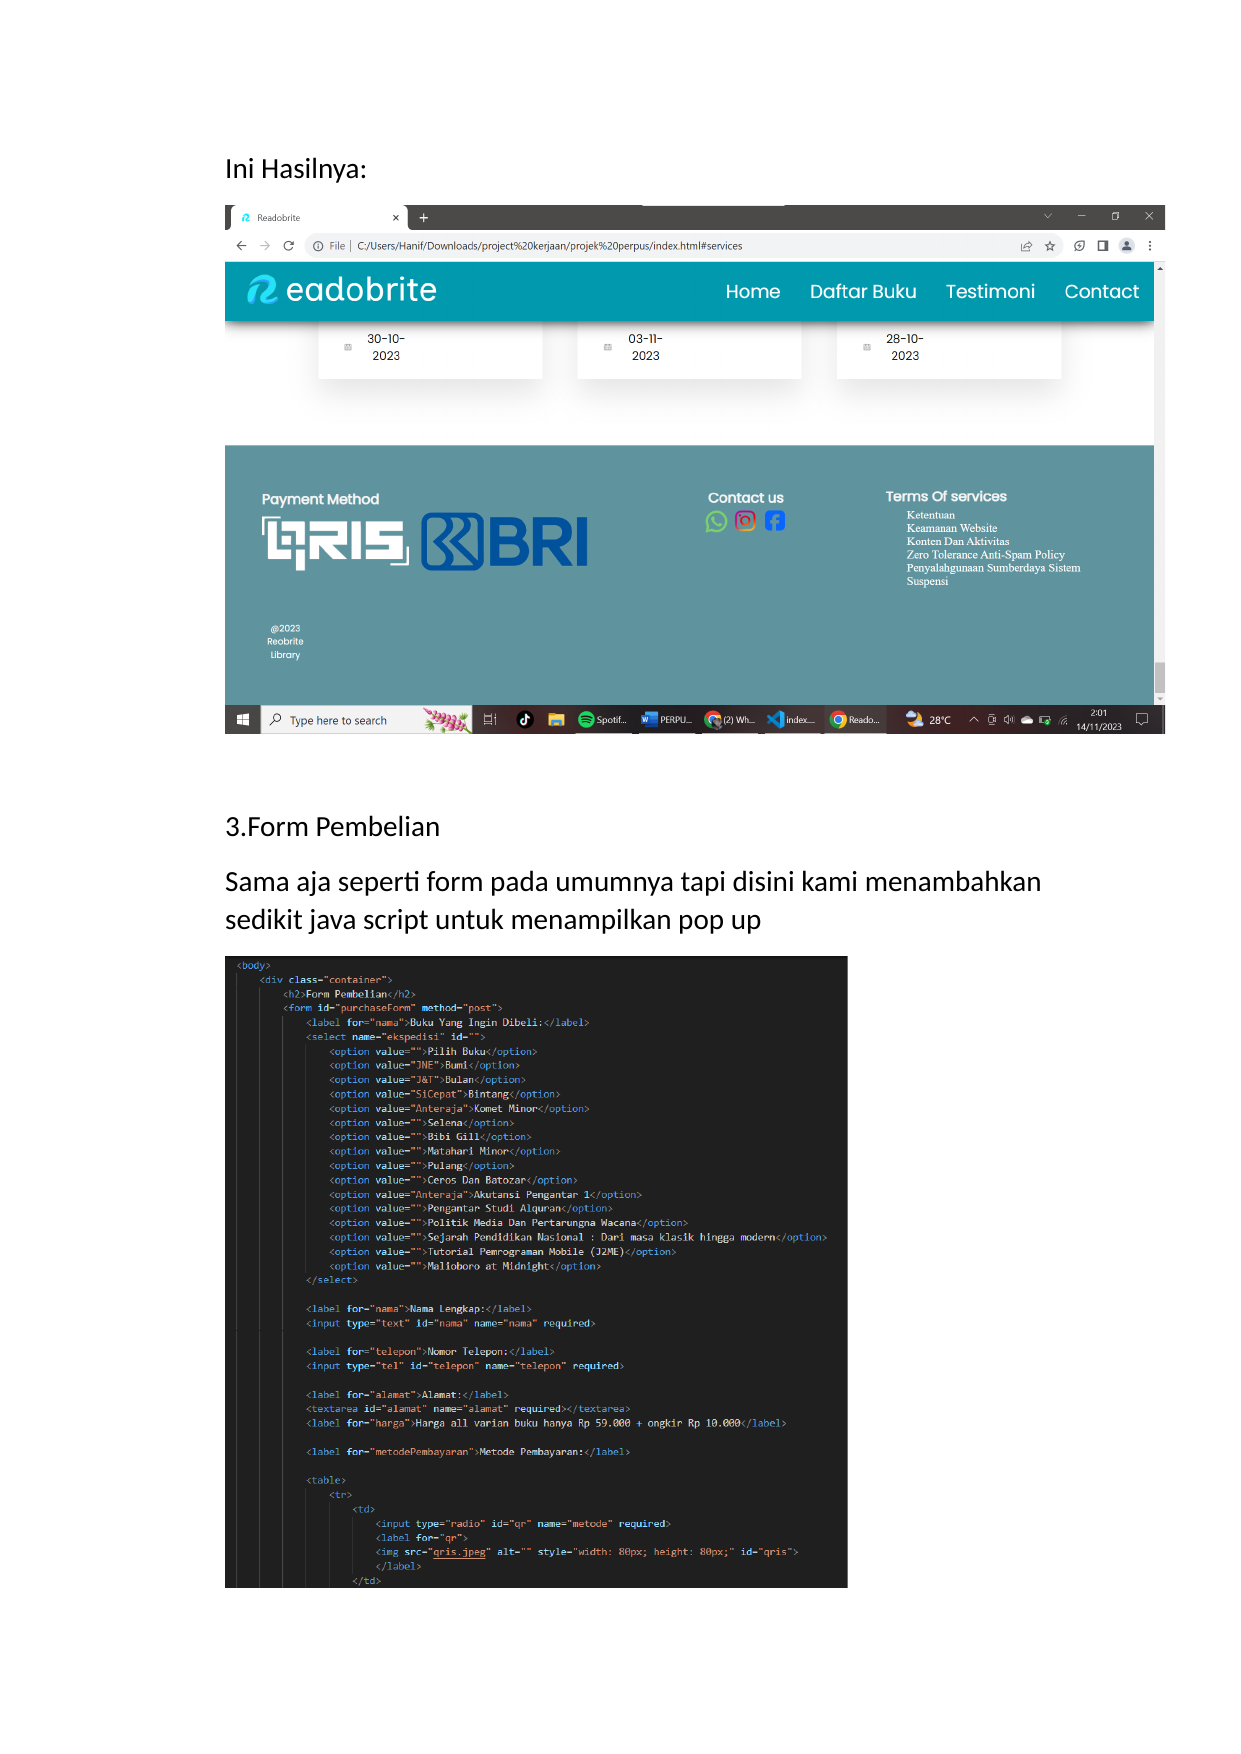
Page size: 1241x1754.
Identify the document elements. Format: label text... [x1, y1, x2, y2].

picture [225, 205, 1166, 734]
text Sama aja seperti form pada umumnya tapi disini kami menambahkan sedikit java script untuk menampilkan pop up [225, 863, 1090, 937]
picture [225, 956, 848, 1588]
text Ini Hasilnya: [150, 150, 1090, 186]
text 3.Form Pembelian [150, 808, 1090, 843]
